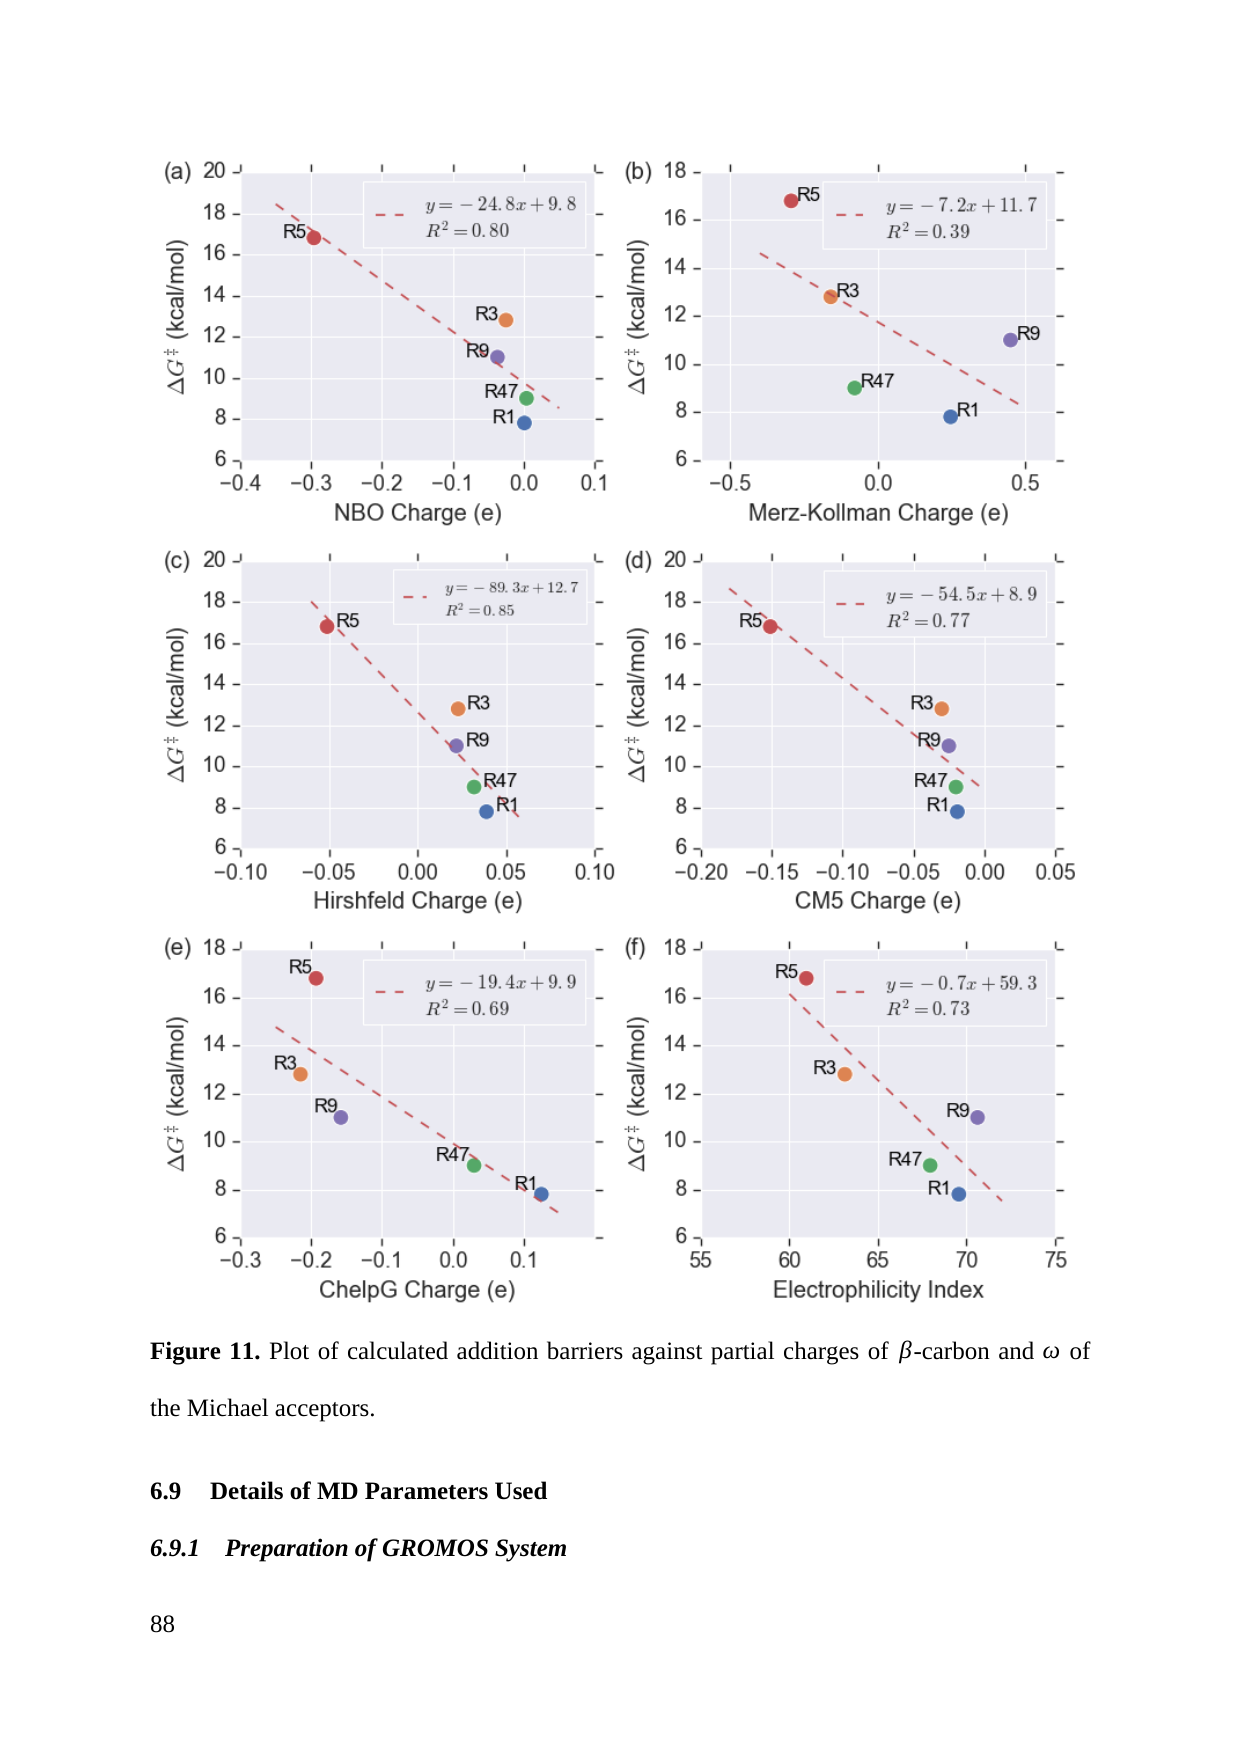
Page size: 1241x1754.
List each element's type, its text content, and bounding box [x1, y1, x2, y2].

picture [157, 150, 1083, 1307]
subtitle Preparation of GROMOS System [150, 1533, 1090, 1562]
text Figure 11. Plot of calculated addition barriers against partial charges of -carbon and of the Michael acceptors. [150, 1336, 1090, 1422]
subtitle Details of MD Parameters Used [150, 1476, 1090, 1504]
